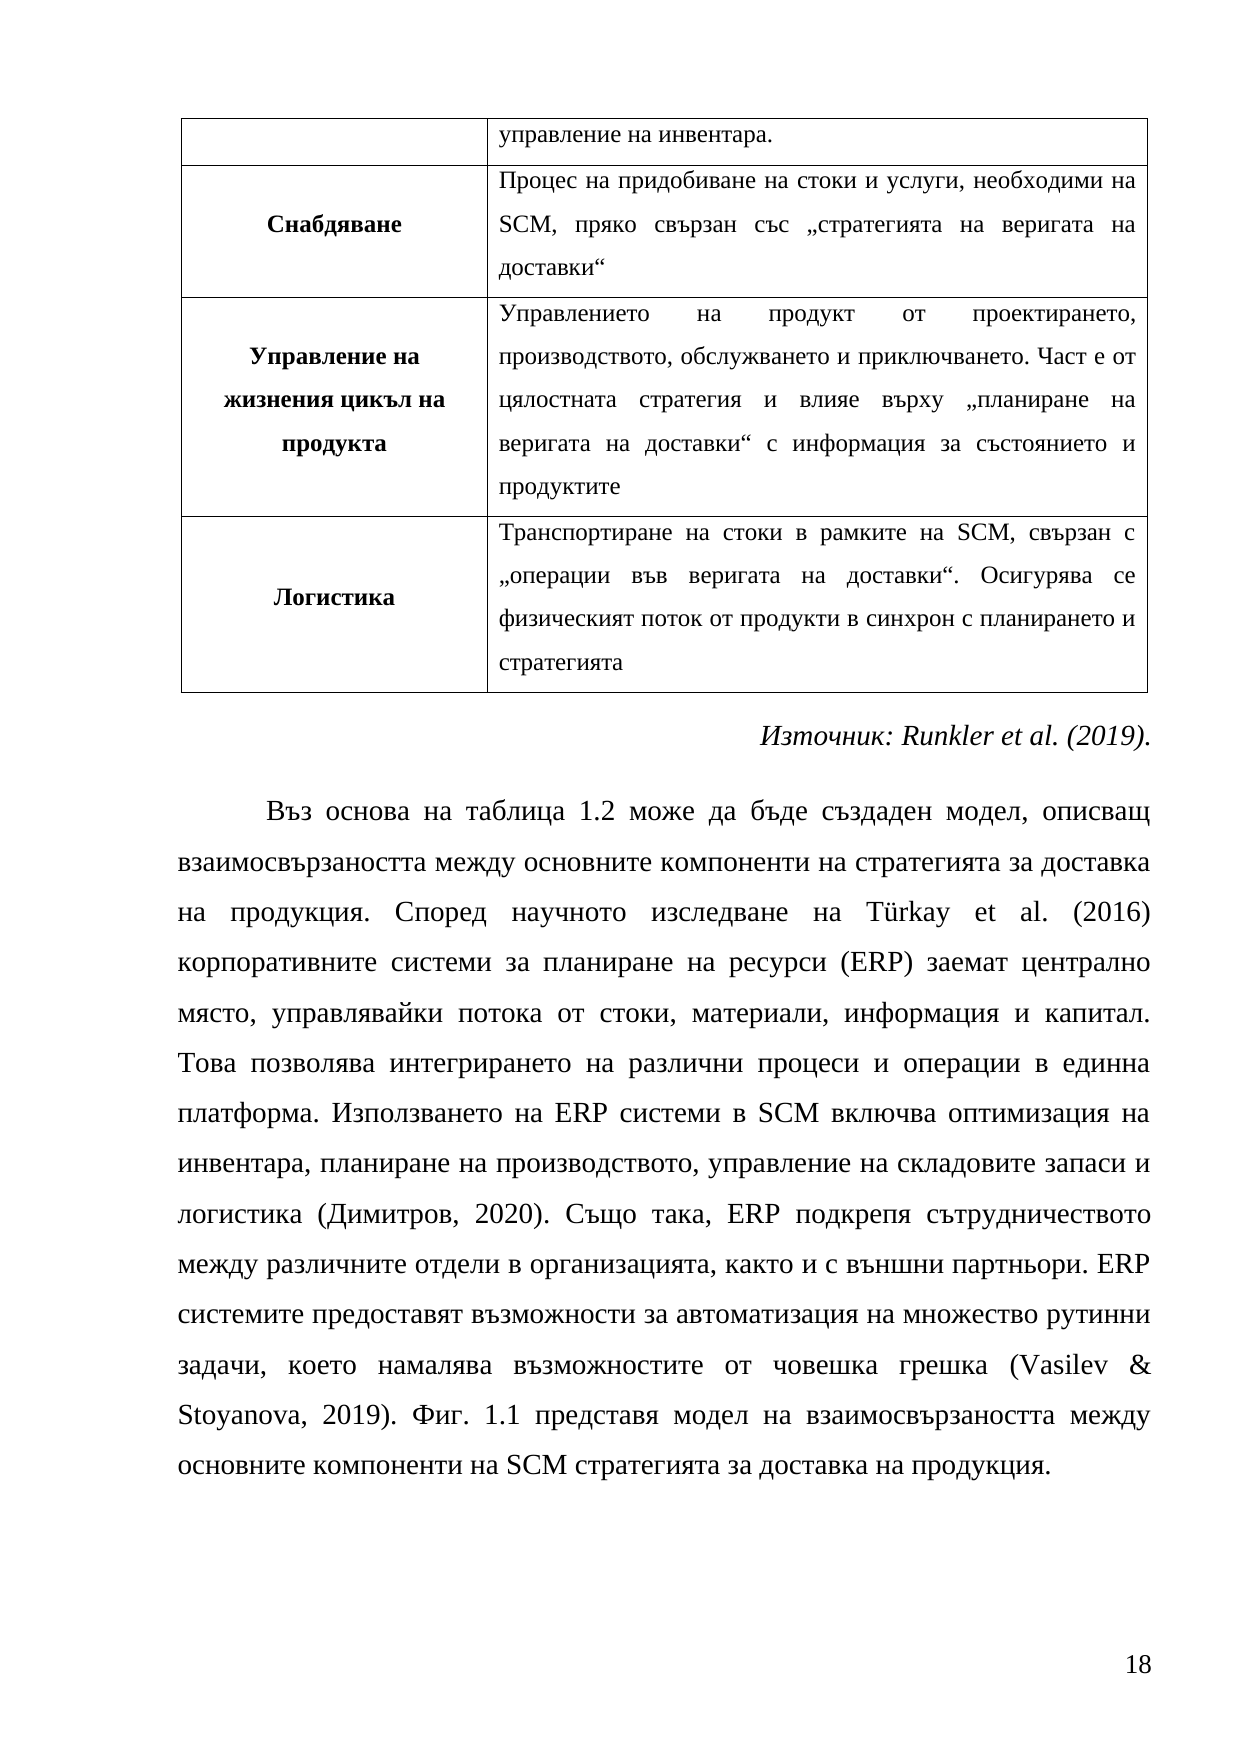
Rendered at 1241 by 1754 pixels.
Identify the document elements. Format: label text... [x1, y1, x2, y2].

table_cell Управление на жизнения цикъл на продукта [182, 298, 487, 516]
table_cell Транспортиране на стоки в рамките на SCM, свързан с „операции във веригата на доставки“. Осигурява се физическият поток от продукти в синхрон с планирането и стратегията [488, 517, 1147, 692]
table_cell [182, 119, 487, 164]
title Източник: Runkler et al. (2019). [177, 718, 1152, 752]
table_cell Логистика [182, 517, 487, 692]
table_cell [488, 119, 1147, 164]
table_cell Снабдяване [182, 166, 487, 297]
table_cell Управлението на продукт от проектирането, производството, обслужването и приключването. Част е от цялостната стратегия и влияе върху „планиране на веригата на доставки“ с информация за състоянието и продуктите [488, 298, 1147, 516]
text Въз основа на таблица 1.2 може да бъде създаден модел, описващ взаимосвързаността между основните компоненти на стратегията за доставка на продукция. Според научното изследване на Türkay et al. (2016) корпоративните системи за планиране на ресурси (ERP) заемат централно място, управлявайки потока от стоки, материали, информация и капитал. Това позволява интегрирането на различни процеси и операции в единна платформа. Използването на ERP системи в SCM включва оптимизация на инвентара, планиране на производството, управление на складовите запаси и логистика (Димитров, 2020). Също така, ERP подкрепя сътрудничеството между различните отдели в организацията, както и с външни партньори. ERP системите предоставят възможности за автоматизация на множество рутинни задачи, което намалява възможностите от човешка грешка (Vasilev & Stoyanova, 2019). Фиг. 1.1 представя модел на взаимосвързаността между основните компоненти на SCM стратегията за доставка на продукция. [177, 793, 1152, 1481]
table_cell Процес на придобиване на стоки и услуги, необходими на SCM, пряко свързан със „стратегията на веригата на доставки“ [488, 166, 1147, 297]
